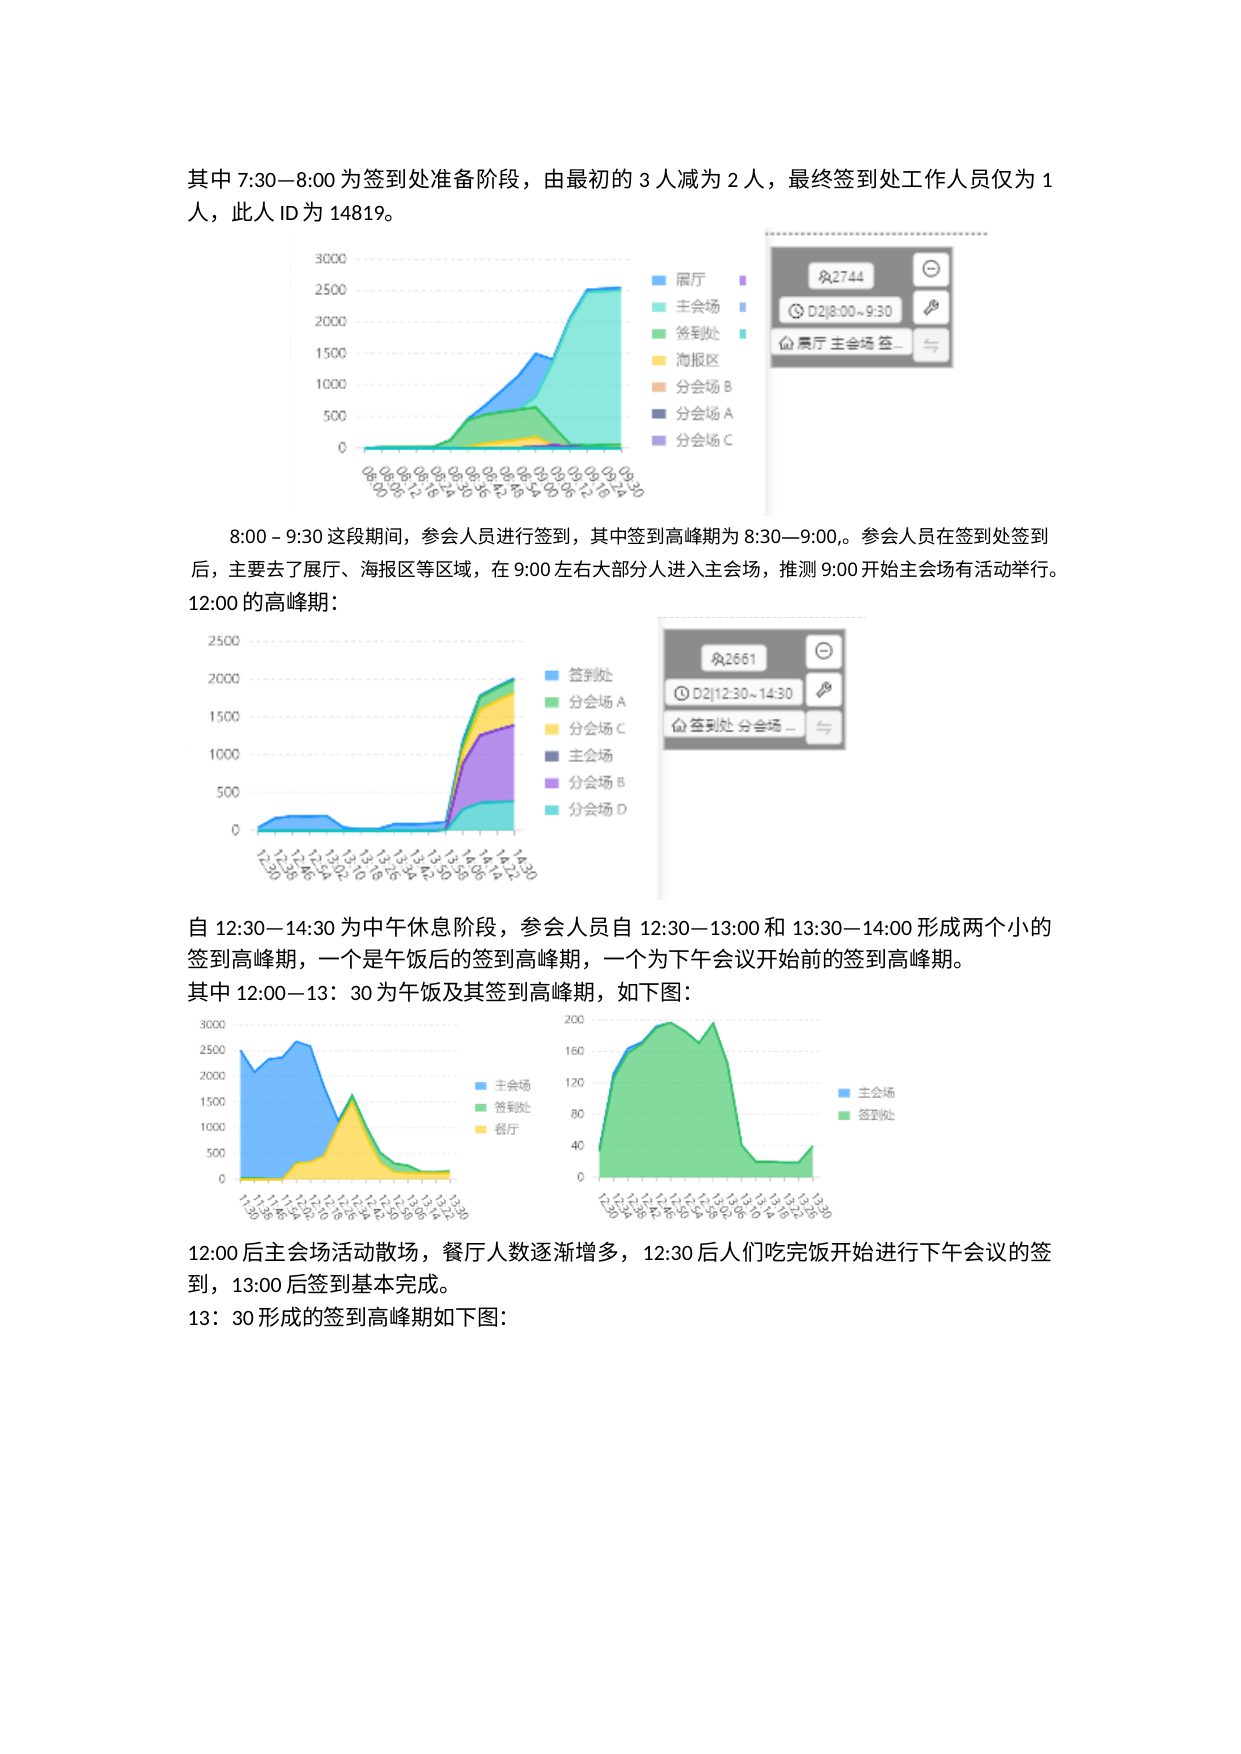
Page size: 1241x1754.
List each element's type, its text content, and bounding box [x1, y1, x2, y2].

text 其中12:00—13：30为午饭及其签到高峰期，如下图： [187, 974, 1053, 1007]
text 8:00 – 9:30 这段期间，参会人员进行签到，其中签到高峰期为8:30—9:00,。参会人员在签到处签到后，主要去了展厅、海报区等区域，在9:00左右大部分人进入主会场，推测9:00开始主会场有活动举行。 [187, 519, 1053, 584]
picture [289, 227, 989, 516]
text 13：30形成的签到高峰期如下图： [187, 1299, 1053, 1332]
picture [558, 1007, 913, 1228]
text 12:00后主会场活动散场，餐厅人数逐渐增多，12:30后人们吃完饭开始进行下午会议的签到，13:00后签到基本完成。 [187, 1234, 1053, 1299]
picture [187, 617, 866, 900]
picture [187, 1007, 540, 1226]
text 其中7:30—8:00为签到处准备阶段，由最初的3人减为2人，最终签到处工作人员仅为1人，此人ID为14819。 [187, 162, 1053, 227]
text 12:00的高峰期： [187, 584, 1053, 617]
text 自12:30—14:30为中午休息阶段，参会人员自12:30—13:00和13:30—14:00形成两个小的签到高峰期，一个是午饭后的签到高峰期，一个为下午会议开始前的签到高峰期。 [187, 909, 1053, 974]
